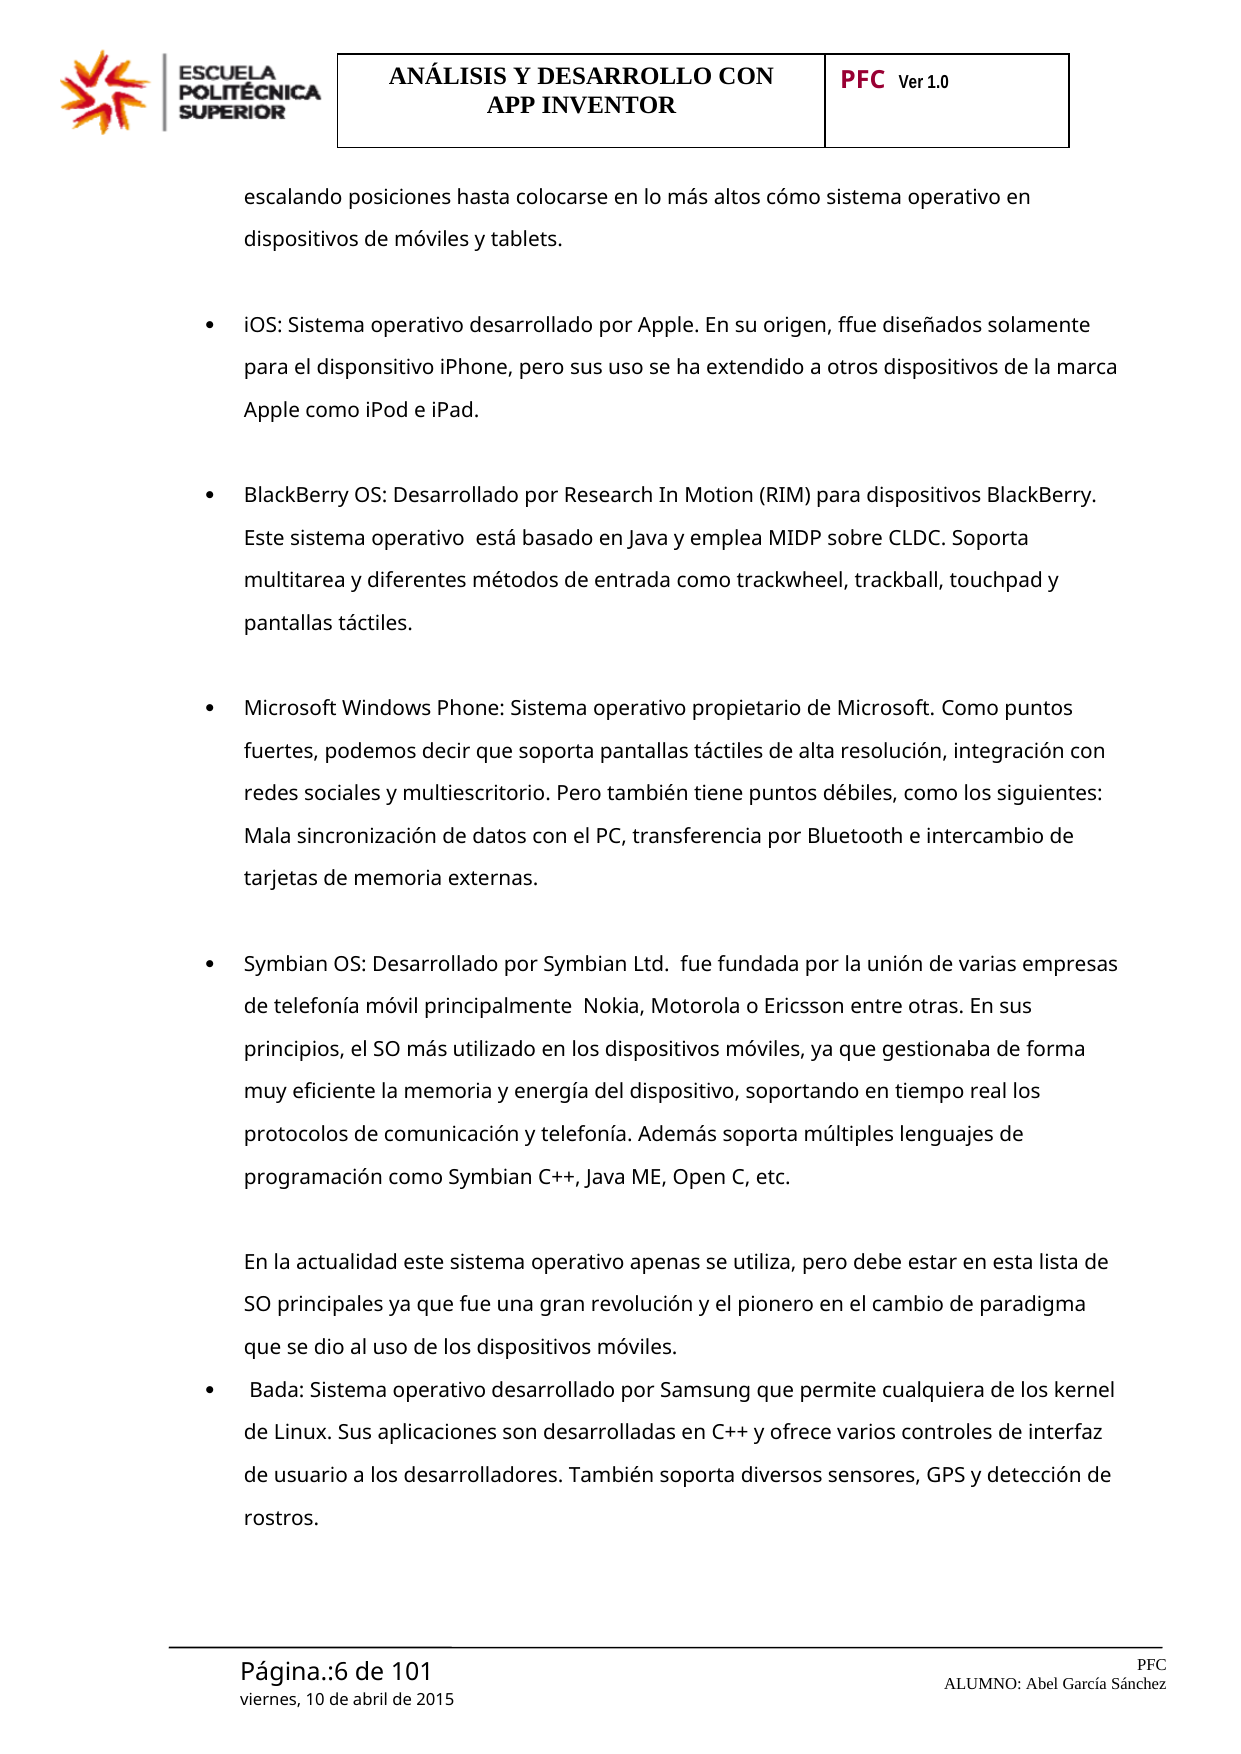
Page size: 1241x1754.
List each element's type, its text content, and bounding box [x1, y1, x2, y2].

list iOS: Sistema operativo desarrollado por Apple. En su origen, ffue diseñados solamente para el disponsitivo iPhone, pero sus uso se ha extendido a otros dispositivos de la marca Apple como iPod e iPad. [206, 310, 1125, 423]
list Symbian OS: Desarrollado por Symbian Ltd. fue fundada por la unión de varias empresas de telefonía móvil principalmente Nokia, Motorola o Ericsson entre otras. En sus principios, el SO más utilizado en los dispositivos móviles, ya que gestionaba de forma muy eficiente la memoria y energía del dispositivo, soportando en tiempo real los protocolos de comunicación y telefonía. Además soporta múltiples lenguajes de programación como Symbian C++, Java ME, Open C, etc. [206, 949, 1125, 1190]
list En la actualidad este sistema operativo apenas se utiliza, pero debe estar en esta lista de SO principales ya que fue una gran revolución y el pionero en el cambio de paradigma que se dio al uso de los dispositivos móviles. [244, 1247, 1125, 1361]
picture [60, 43, 323, 146]
list Microsoft Windows Phone: Sistema operativo propietario de Microsoft. Como puntos fuertes, podemos decir que soporta pantallas táctiles de alta resolución, integración con redes sociales y multiescritorio. Pero también tiene puntos débiles, como los siguientes: Mala sincronización de datos con el PC, transferencia por Bluetooth e intercambio de tarjetas de memoria externas. [206, 693, 1125, 892]
list Bada: Sistema operativo desarrollado por Samsung que permite cualquiera de los kernel de Linux. Sus aplicaciones son desarrolladas en C++ y ofrece varios controles de interfaz de usuario a los desarrolladores. También soporta diversos sensores, GPS y detección de rostros. [206, 1375, 1125, 1531]
list BlackBerry OS: Desarrollado por Research In Motion (RIM) para dispositivos BlackBerry. Este sistema operativo está basado en Java y emplea MIDP sobre CLDC. Soporta multitarea y diferentes métodos de entrada como trackwheel, trackball, touchpad y pantallas táctiles. [206, 480, 1125, 636]
